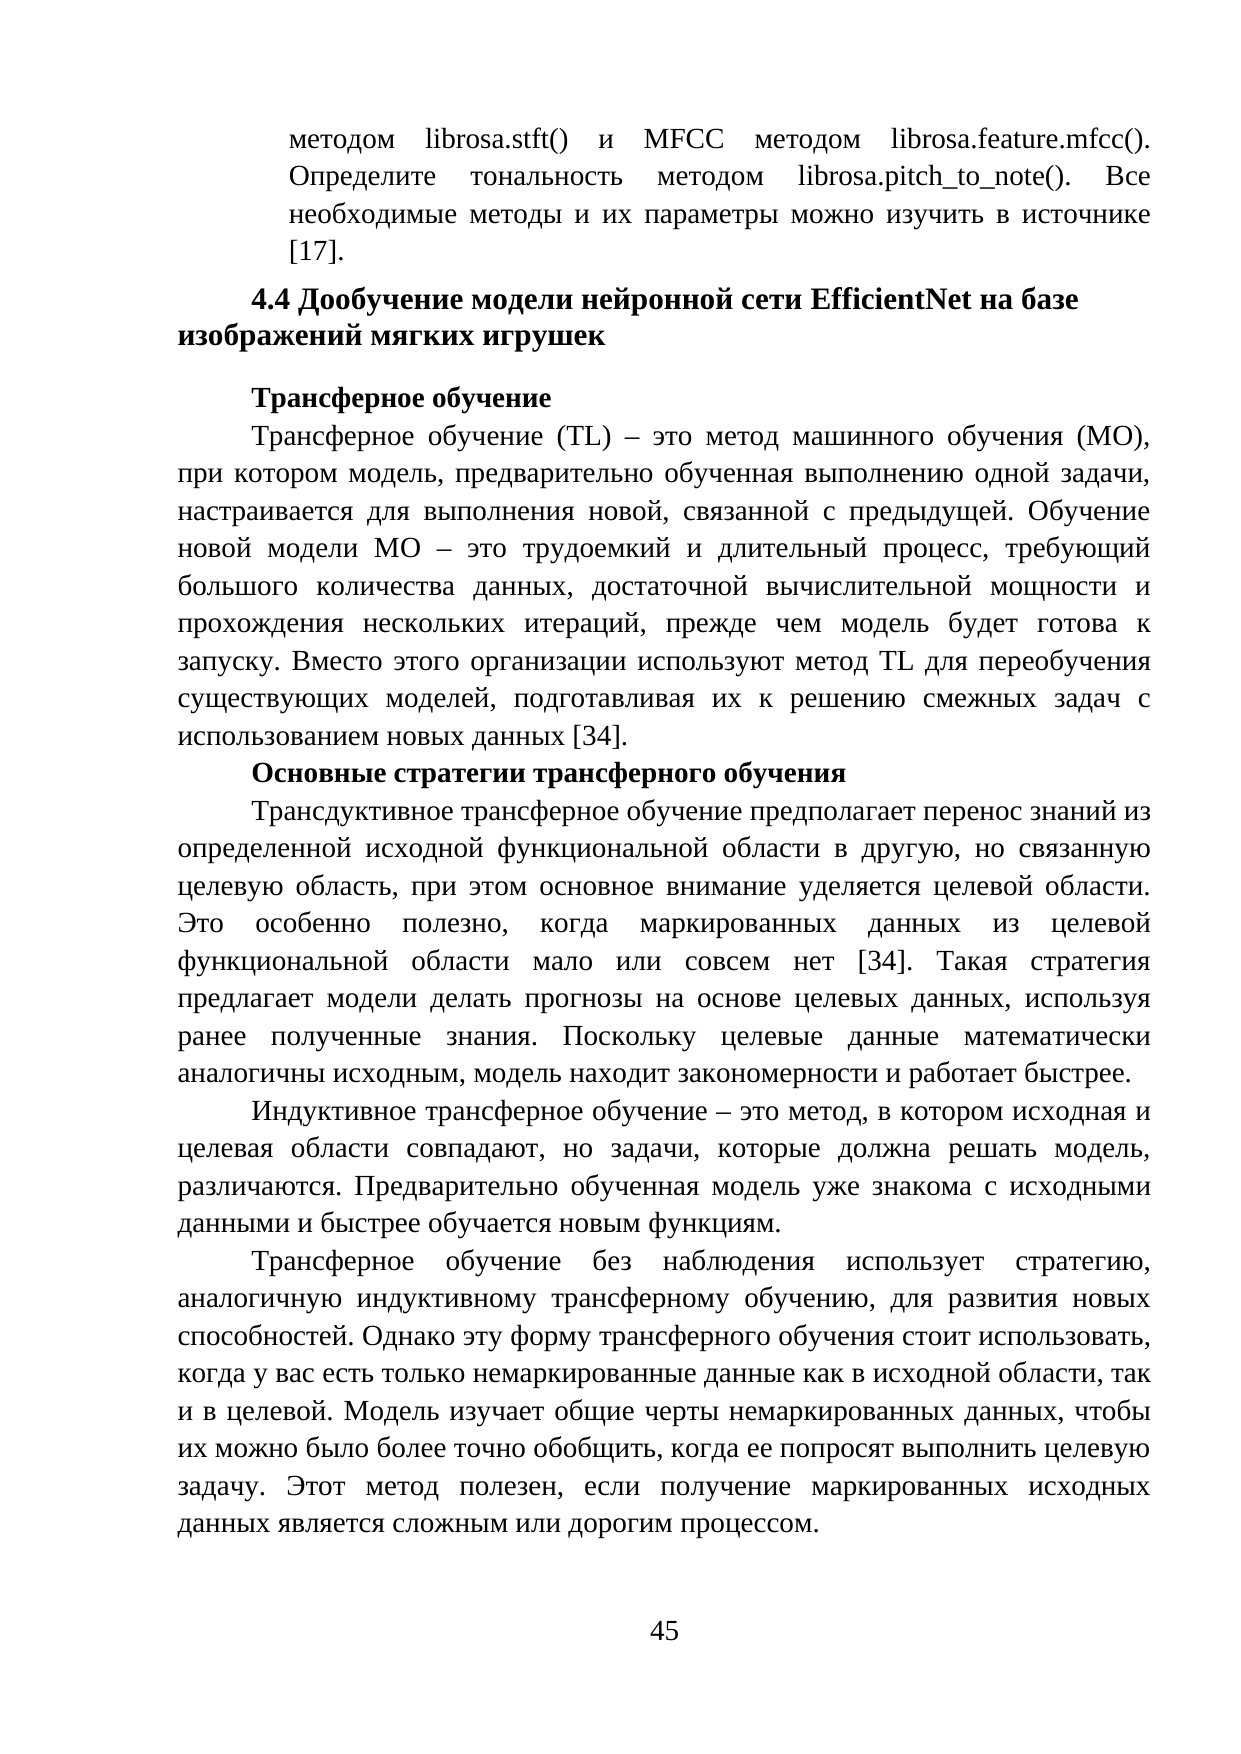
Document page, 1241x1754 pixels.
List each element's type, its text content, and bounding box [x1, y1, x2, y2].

text Трансдуктивное трансферное обучение предполагает перенос знаний из определенной исходной функциональной области в другую, но связанную целевую область, при этом основное внимание уделяется целевой области. Это особенно полезно, когда маркированных данных из целевой функциональной области мало или совсем нет [34]. Такая стратегия предлагает модели делать прогнозы на основе целевых данных, используя ранее полученные знания. Поскольку целевые данные математически аналогичны исходным, модель находит закономерности и работает быстрее. [177, 790, 1152, 1090]
text Основные стратегии трансферного обучения [177, 752, 1152, 790]
text Индуктивное трансферное обучение – это метод, в котором исходная и целевая области совпадают, но задачи, которые должна решать модель, различаются. Предварительно обученная модель уже знакома с исходными данными и быстрее обучается новым функциям. [177, 1090, 1152, 1240]
text Трансферное обучение без наблюдения использует стратегию, аналогичную индуктивному трансферному обучению, для развития новых способностей. Однако эту форму трансферного обучения стоит использовать, когда у вас есть только немаркированные данные как в исходной области, так и в целевой. Модель изучает общие черты немаркированных данных, чтобы их можно было более точно обобщить, когда ее попросят выполнить целевую задачу. Этот метод полезен, если получение маркированных исходных данных является сложным или дорогим процессом. [177, 1240, 1152, 1540]
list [251, 118, 1152, 268]
text Трансферное обучение [177, 377, 1152, 415]
subtitle Дообучение модели нейронной сети EfficientNet на базе изображений мягких игрушек [177, 281, 1152, 352]
text Трансферное обучение (TL) – это метод машинного обучения (МО), при котором модель, предварительно обученная выполнению одной задачи, настраивается для выполнения новой, связанной с предыдущей. Обучение новой модели МО – это трудоемкий и длительный процесс, требующий большого количества данных, достаточной вычислительной мощности и прохождения нескольких итераций, прежде чем модель будет готова к запуску. Вместо этого организации используют метод TL для переобучения существующих моделей, подготавливая их к решению смежных задач с использованием новых данных [34]. [177, 415, 1152, 752]
